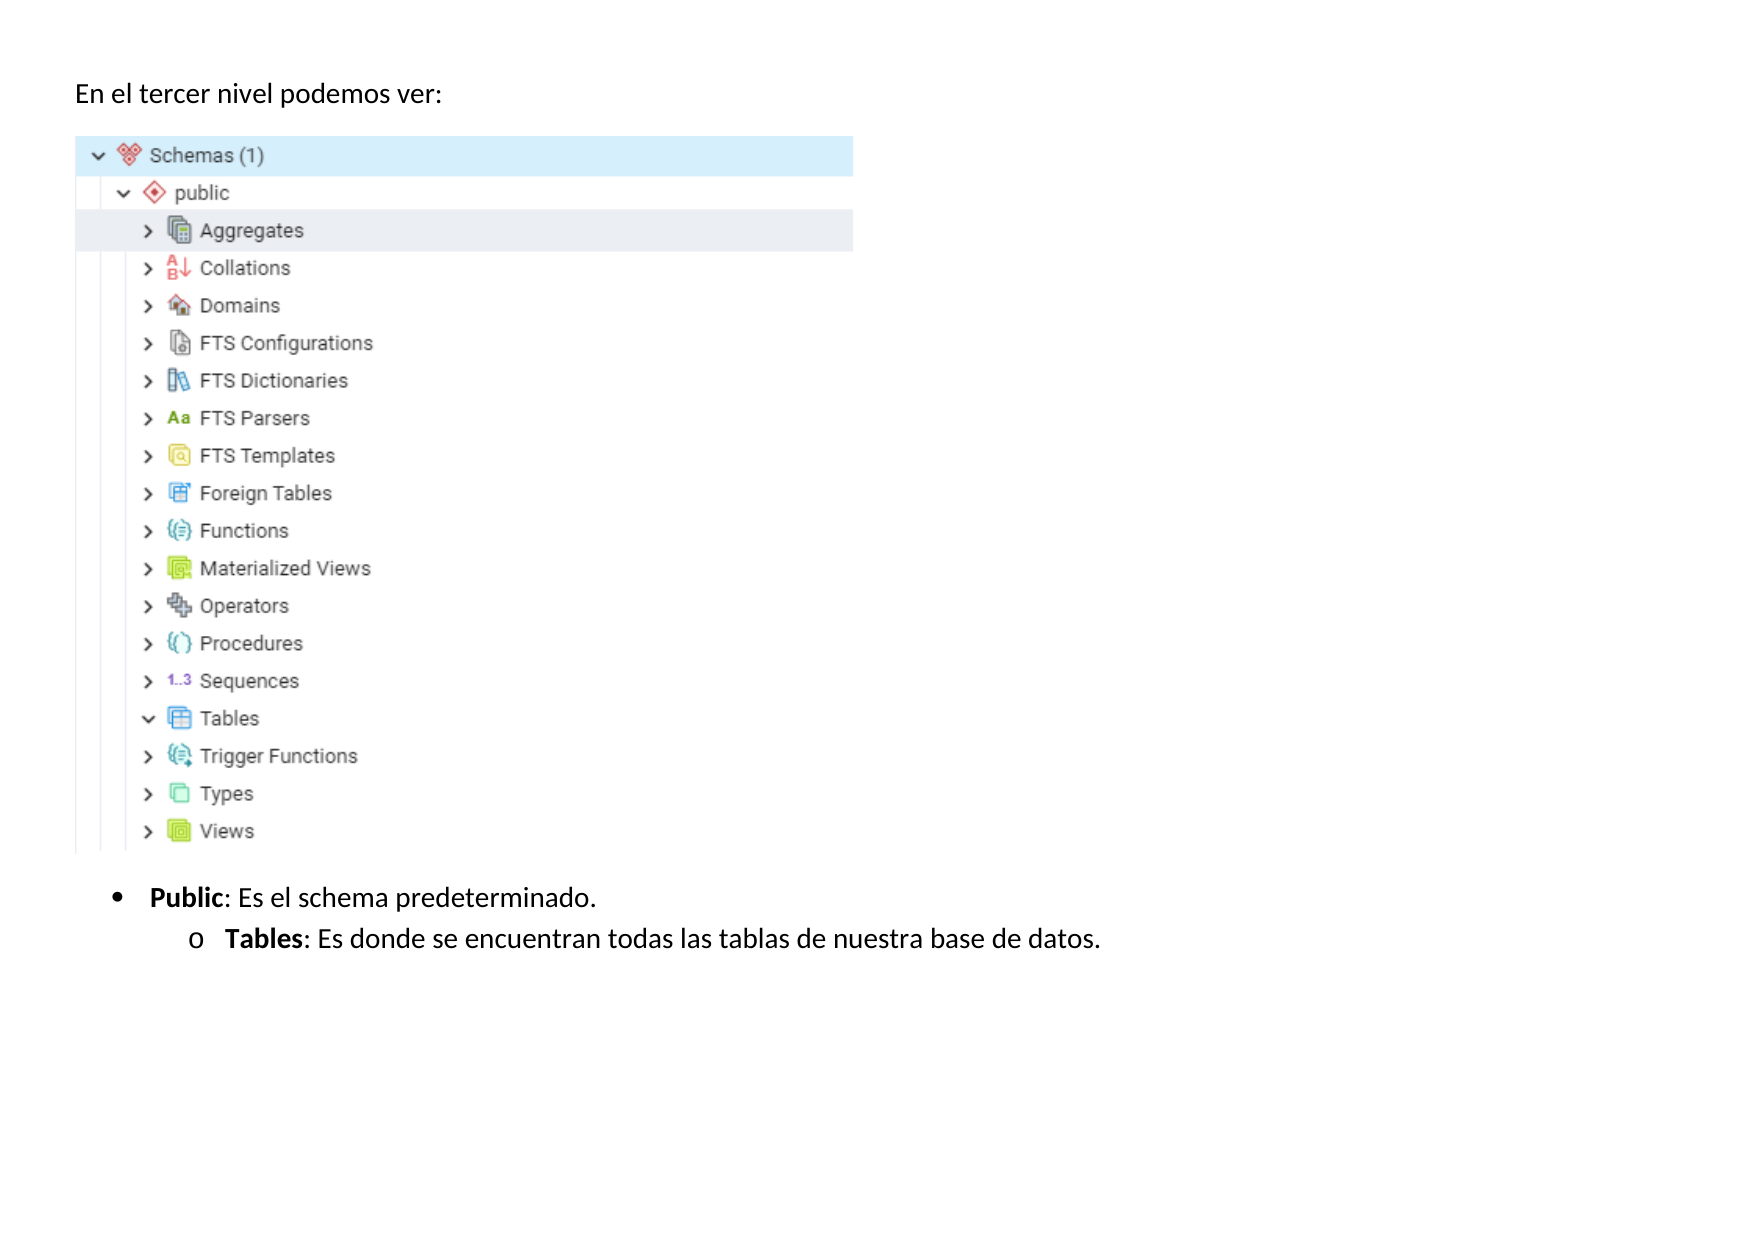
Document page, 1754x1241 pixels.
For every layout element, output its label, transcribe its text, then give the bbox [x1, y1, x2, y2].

list Tables: Es donde se encuentran todas las tablas de nuestra base de datos. [187, 920, 1679, 957]
list Public: Es el schema predeterminado. [112, 879, 1679, 915]
text En el tercer nivel podemos ver: [75, 75, 1679, 111]
picture [75, 136, 854, 854]
